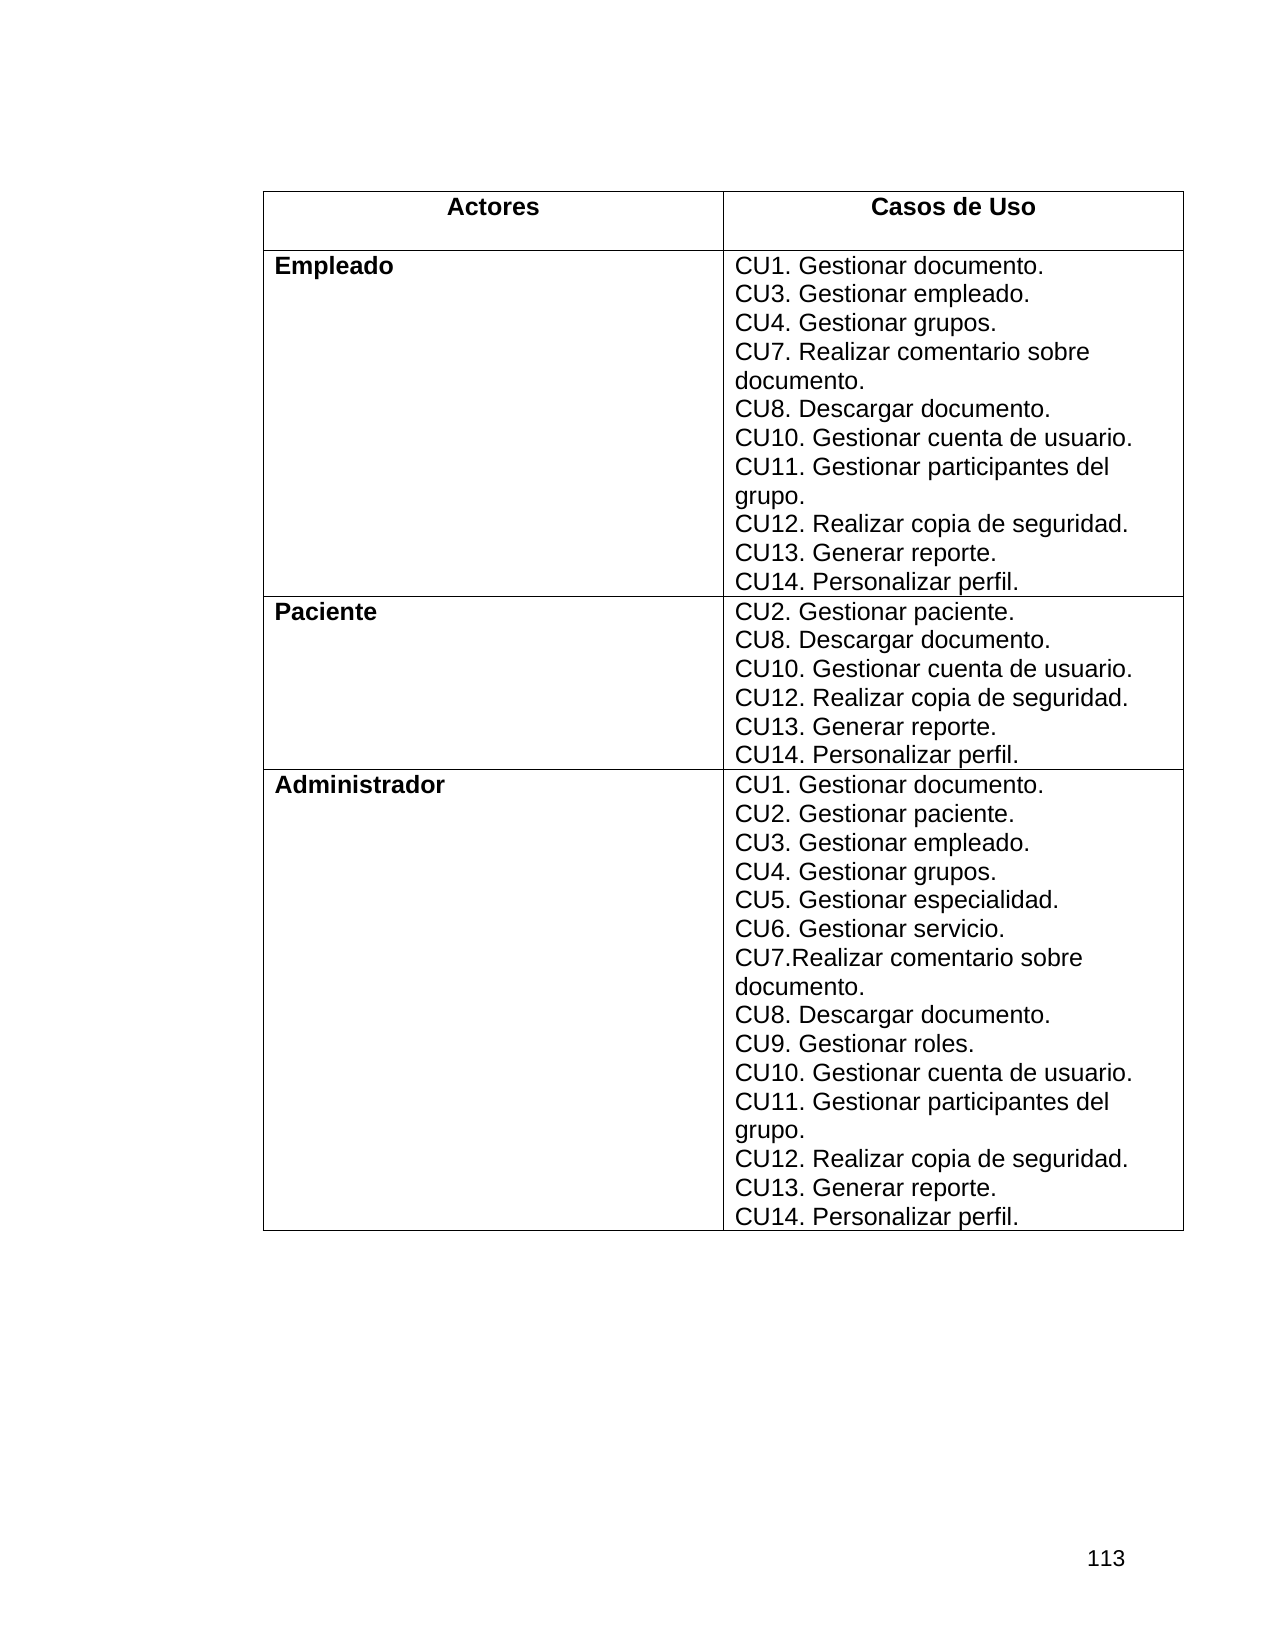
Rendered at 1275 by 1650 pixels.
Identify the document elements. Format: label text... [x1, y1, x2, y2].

table_cell Empleado [264, 251, 723, 596]
table_cell Paciente [264, 597, 723, 769]
table_cell CU1. Gestionar documento. CU3. Gestionar empleado. CU4. Gestionar grupos. CU7. Realizar comentario sobre documento. CU8. Descargar documento. CU10. Gestionar cuenta de usuario. CU11. Gestionar participantes del grupo. CU12. Realizar copia de seguridad. CU13. Generar reporte. CU14. Personalizar perfil. [724, 251, 1183, 596]
table_header Actores [264, 192, 723, 250]
table_cell Administrador [264, 770, 723, 1230]
table_cell CU1. Gestionar documento. CU2. Gestionar paciente. CU3. Gestionar empleado. CU4. Gestionar grupos. CU5. Gestionar especialidad. CU6. Gestionar servicio. CU7.Realizar comentario sobre documento. CU8. Descargar documento. CU9. Gestionar roles. CU10. Gestionar cuenta de usuario. CU11. Gestionar participantes del grupo. CU12. Realizar copia de seguridad. CU13. Generar reporte. CU14. Personalizar perfil. [724, 770, 1183, 1230]
table_header Casos de Uso [724, 192, 1183, 250]
table_cell CU2. Gestionar paciente. CU8. Descargar documento. CU10. Gestionar cuenta de usuario. CU12. Realizar copia de seguridad. CU13. Generar reporte. CU14. Personalizar perfil. [724, 597, 1183, 769]
